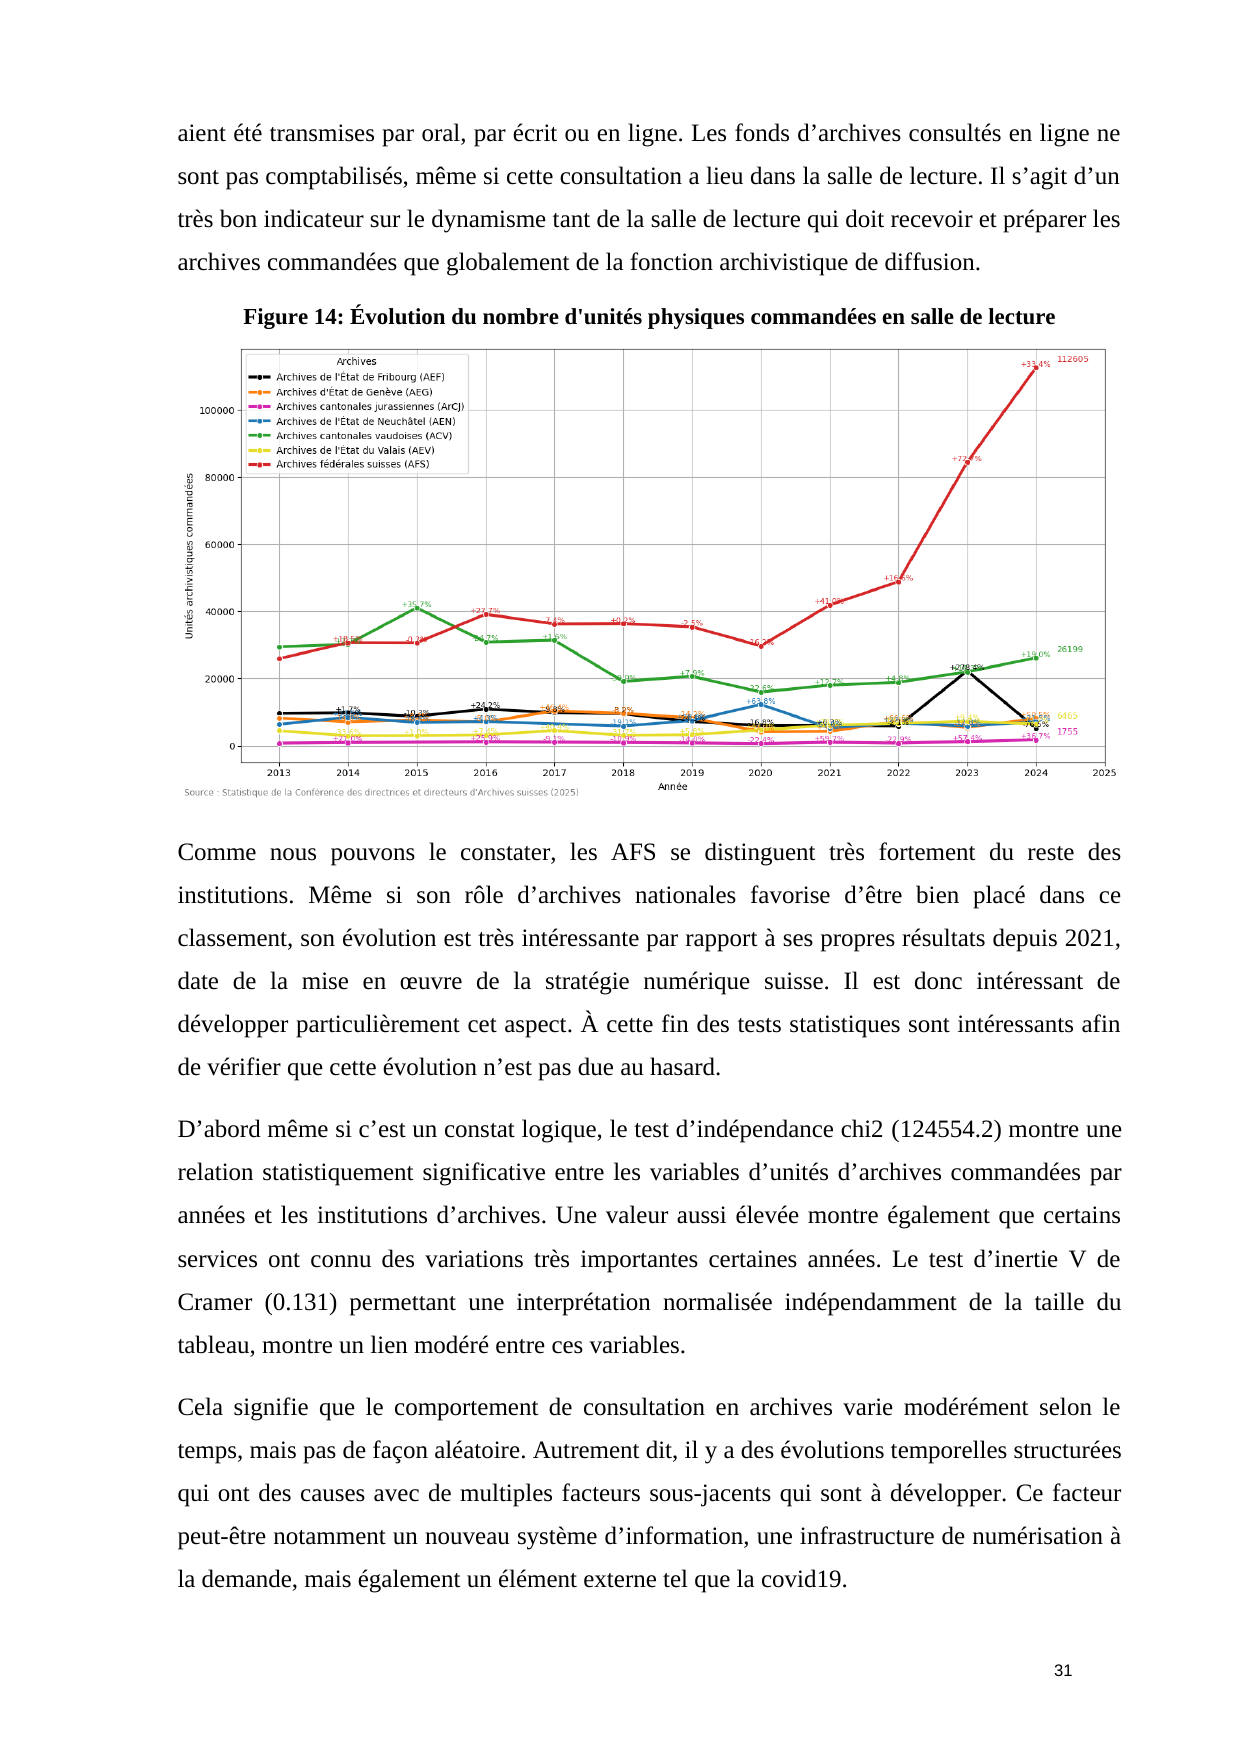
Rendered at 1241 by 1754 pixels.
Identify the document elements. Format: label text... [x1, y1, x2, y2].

text D’abord même si c’est un constat logique, le test d’indépendance chi2 (124554.2) montre une relation statistiquement significative entre les variables d’unités d’archives commandées par années et les institutions d’archives. Une valeur aussi élevée montre également que certains services ont connu des variations très importantes certaines années. Le test d’inertie V de Cramer (0.131) permettant une interprétation normalisée indépendamment de la taille du tableau, montre un lien modéré entre ces variables. [177, 1114, 1122, 1359]
picture [177, 348, 1123, 804]
text Cela signifie que le comportement de consultation en archives varie modérément selon le temps, mais pas de façon aléatoire. Autrement dit, il y a des évolutions temporelles structurées qui ont des causes avec de multiples facteurs sous-jacents qui sont à développer. Ce facteur peut-être notamment un nouveau système d’information, une infrastructure de numérisation à la demande, mais également un élément externe tel que la covid19. [177, 1392, 1122, 1593]
text Figure 14: Évolution du nombre d'unités physiques commandées en salle de lecture [177, 303, 1122, 329]
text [177, 118, 1122, 276]
text Comme nous pouvons le constater, les AFS se distinguent très fortement du reste des institutions. Même si son rôle d’archives nationales favorise d’être bien placé dans ce classement, son évolution est très intéressante par rapport à ses propres résultats depuis 2021, date de la mise en œuvre de la stratégie numérique suisse. Il est donc intéressant de développer particulièrement cet aspect. À cette fin des tests statistiques sont intéressants afin de vérifier que cette évolution n’est pas due au hasard. [177, 837, 1122, 1081]
